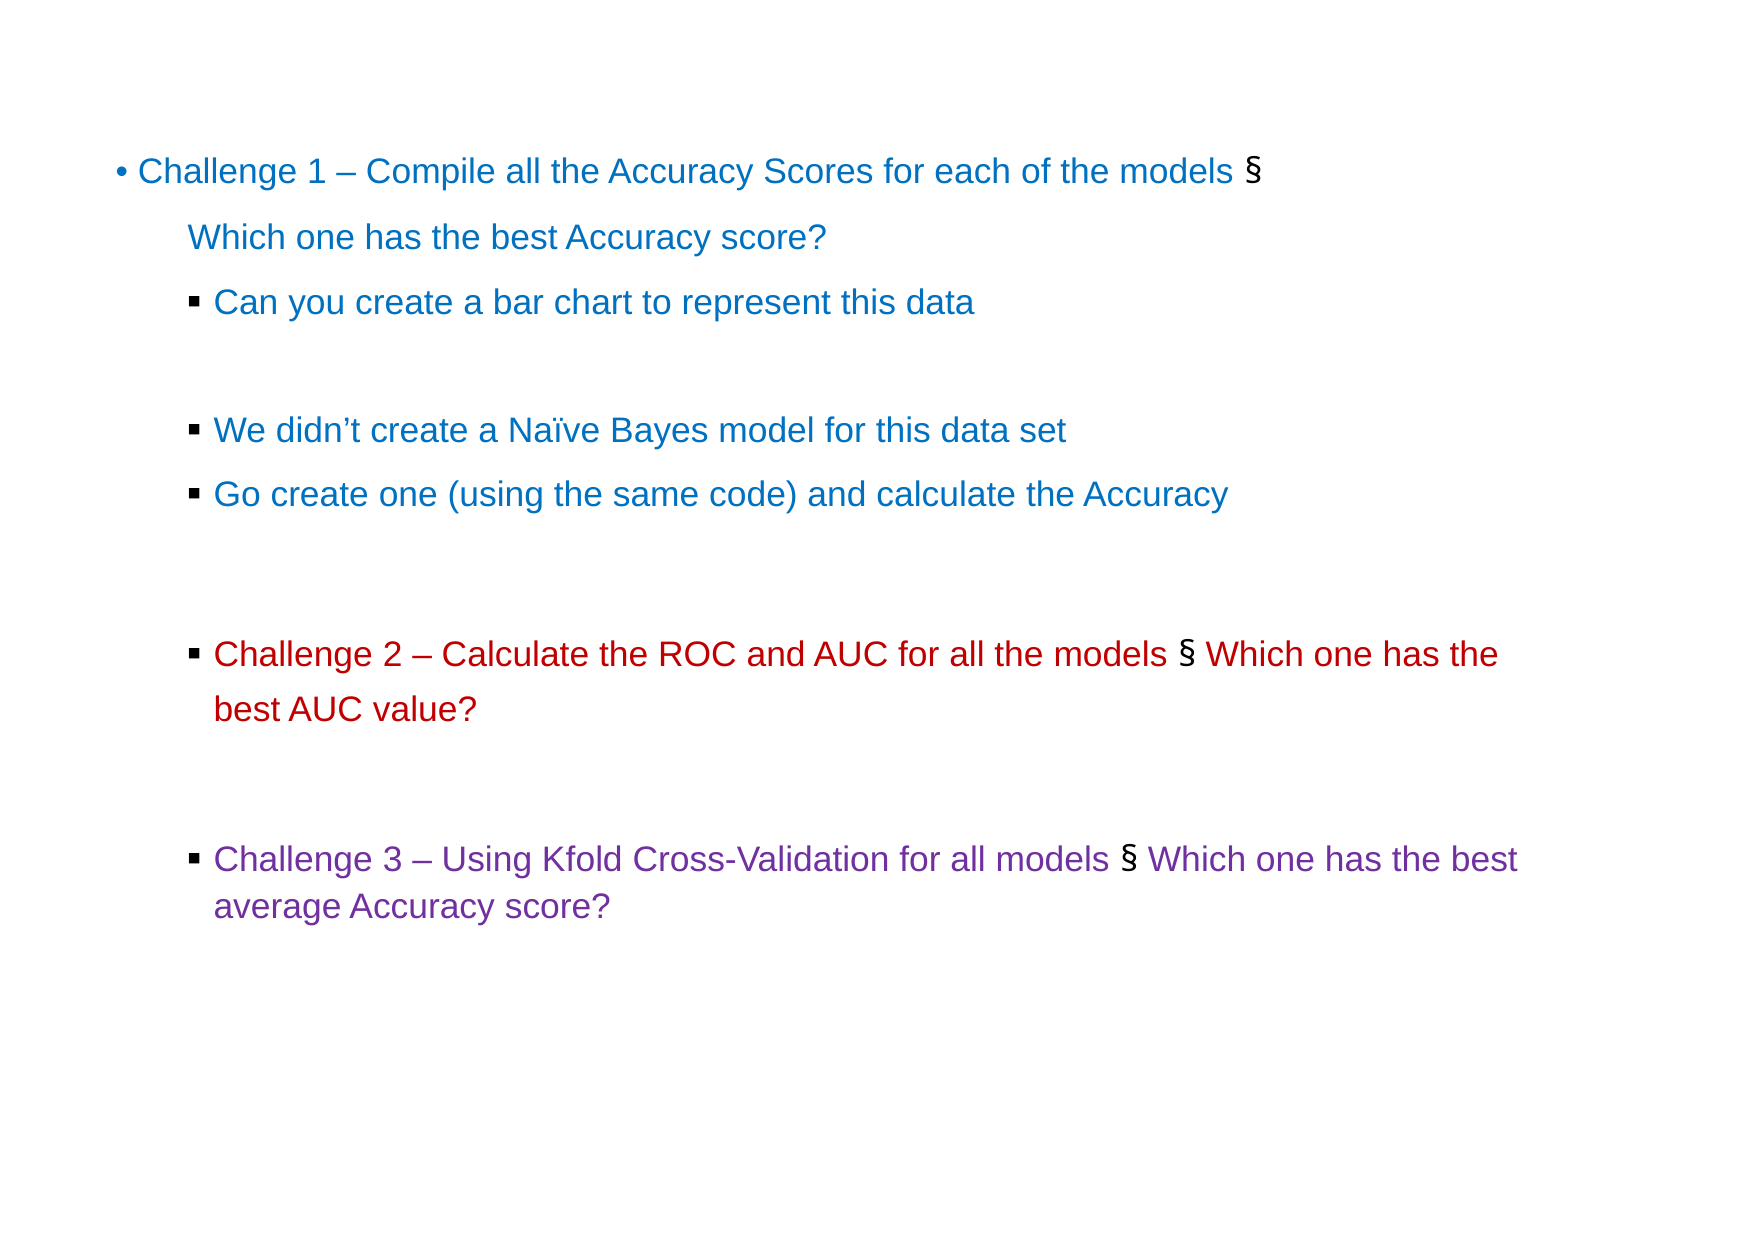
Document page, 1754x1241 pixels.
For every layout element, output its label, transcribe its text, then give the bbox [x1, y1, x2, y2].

list Go create one (using the same code) and calculate the Accuracy [186, 473, 1524, 514]
list We didn’t create a Naïve Bayes model for this data set [186, 410, 1524, 451]
text • Challenge 1 – Compile all the Accuracy Scores for each of the models § Which one has the best Accuracy score? [115, 145, 1277, 257]
list Can you create a bar chart to represent this data [186, 281, 1524, 322]
list Challenge 3 – Using Kfold Cross-Validation for all models § Which one has the best average Accuracy score? [186, 833, 1524, 926]
list Challenge 2 – Calculate the ROC and AUC for all the models § Which one has the best AUC value? [186, 628, 1524, 729]
